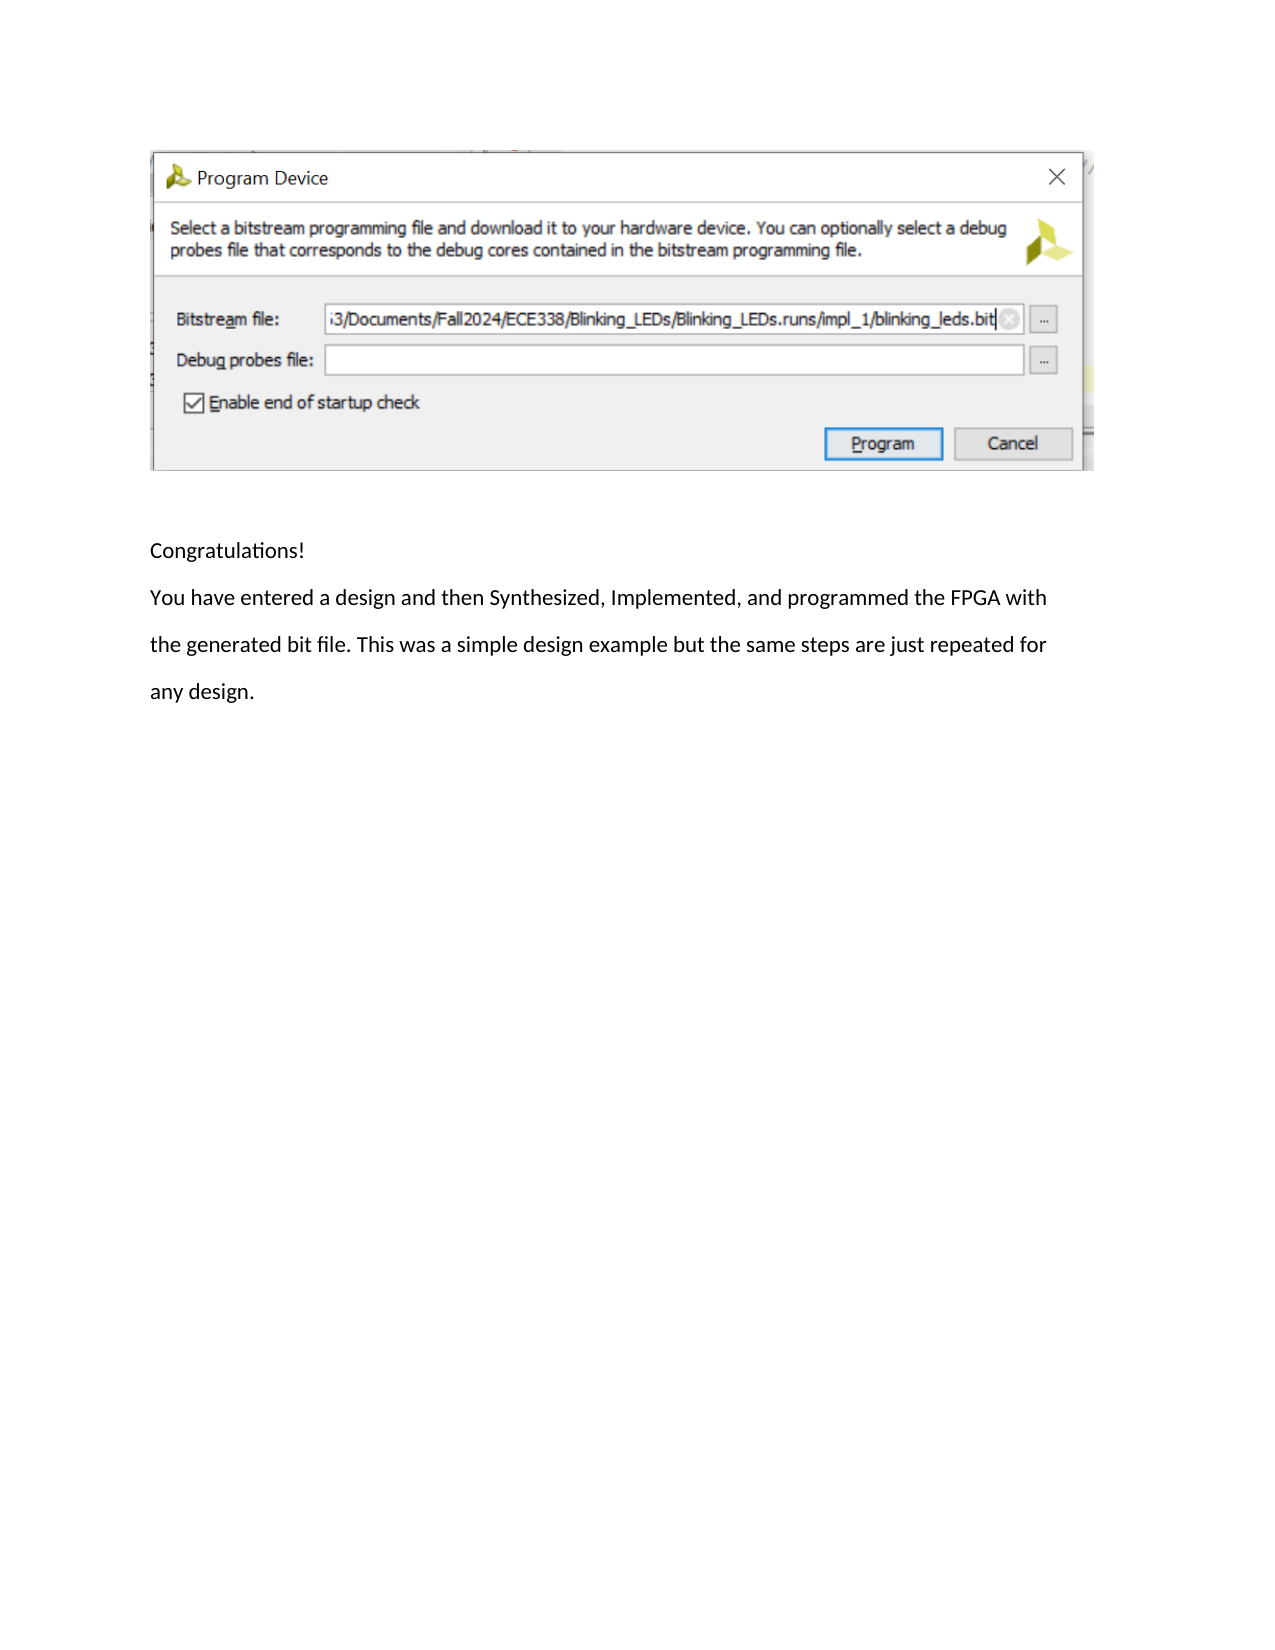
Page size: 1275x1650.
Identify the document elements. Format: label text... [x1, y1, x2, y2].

picture [150, 150, 1094, 471]
text the generated bit file. This was a simple design example but the same steps are just repeated for [150, 630, 1125, 658]
text Congratulations! [150, 537, 1125, 564]
text any design. [150, 677, 1125, 705]
text You have entered a design and then Synthesized, Implemented, and programmed the FPGA with [150, 583, 1125, 611]
